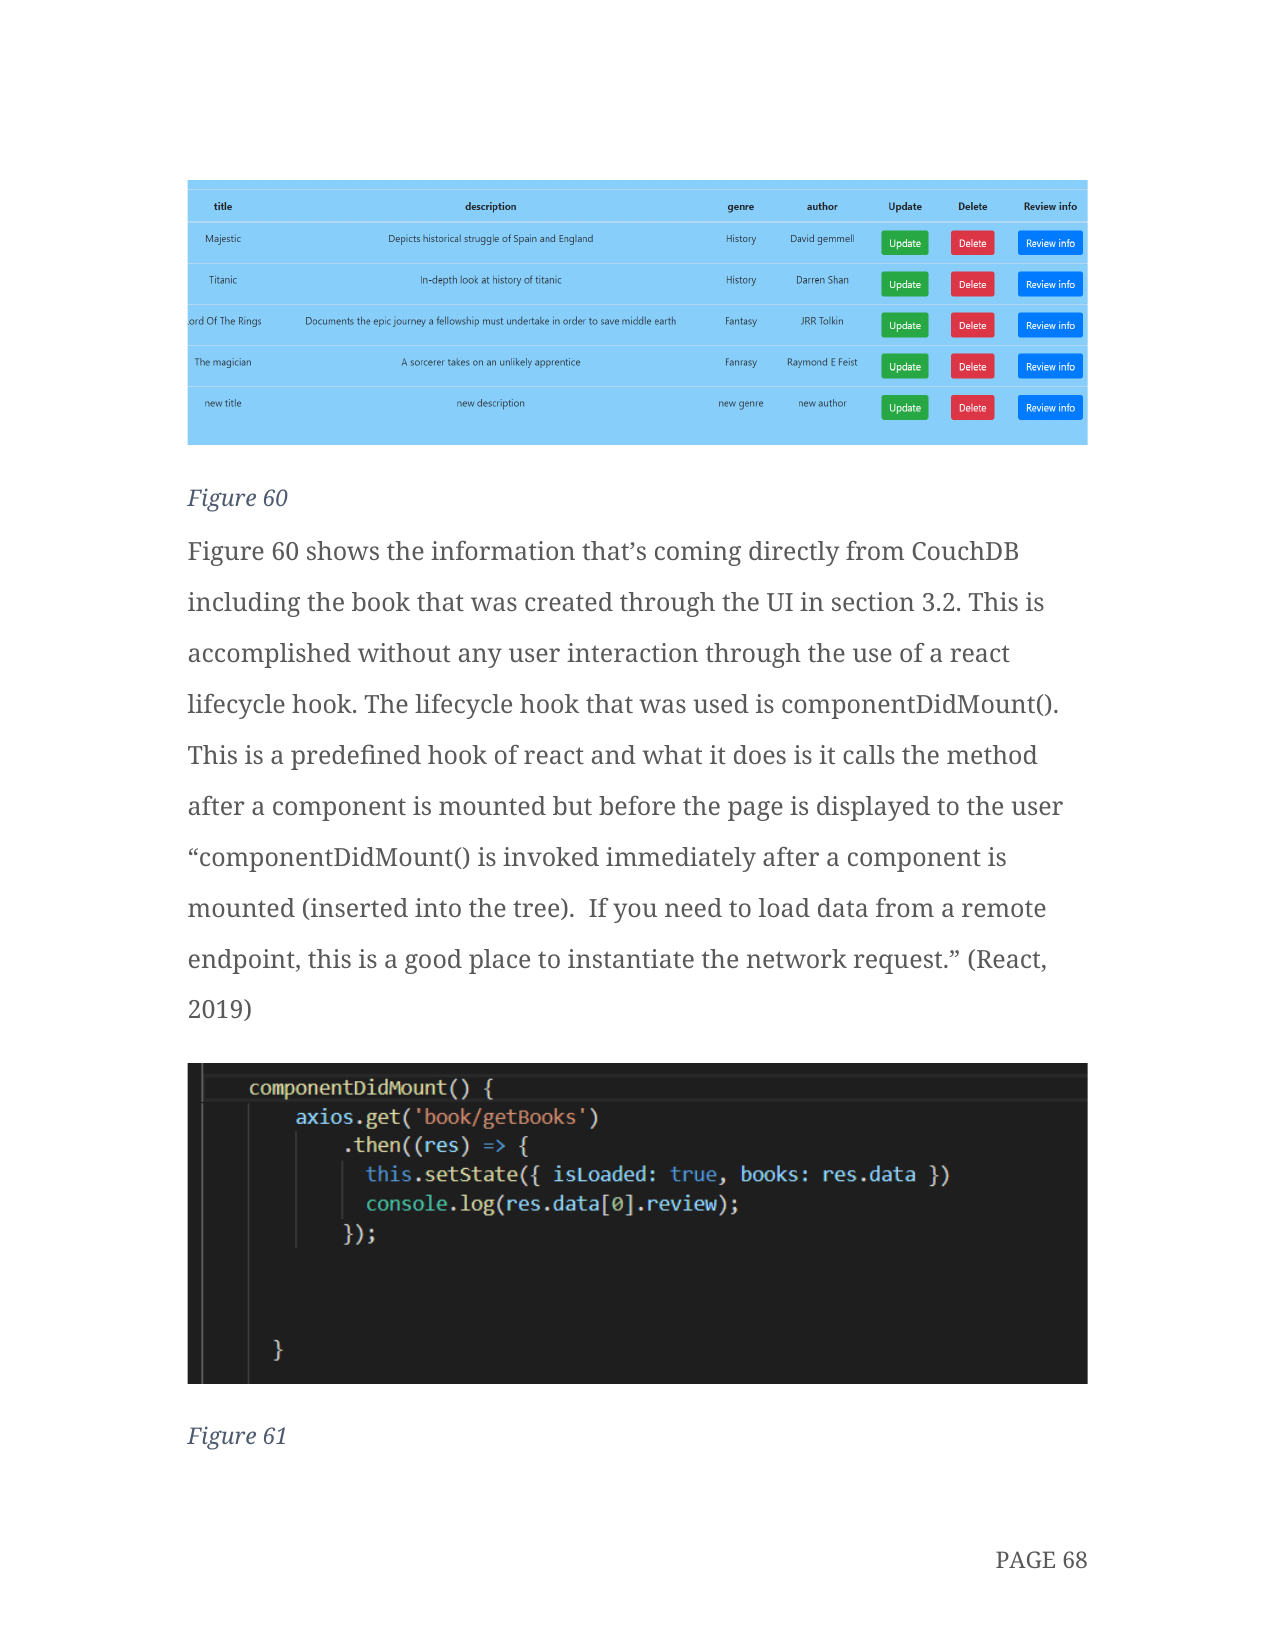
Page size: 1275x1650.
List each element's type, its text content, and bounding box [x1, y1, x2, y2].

picture [187, 180, 1088, 445]
text Figure 60 shows the information that’s coming directly from CouchDB including the book that was created through the UI in section 3.2. This is accomplished without any user interaction through the use of a react lifecycle hook. The lifecycle hook that was used is componentDidMount(). This is a predefined hook of react and what it does is it calls the method after a component is mounted but before the page is displayed to the user “componentDidMount() is invoked immediately after a component is mounted (inserted into the tree). If you need to load data from a remote endpoint, this is a good place to instantiate the network request.” [187, 533, 1087, 1026]
picture [187, 1063, 1088, 1384]
